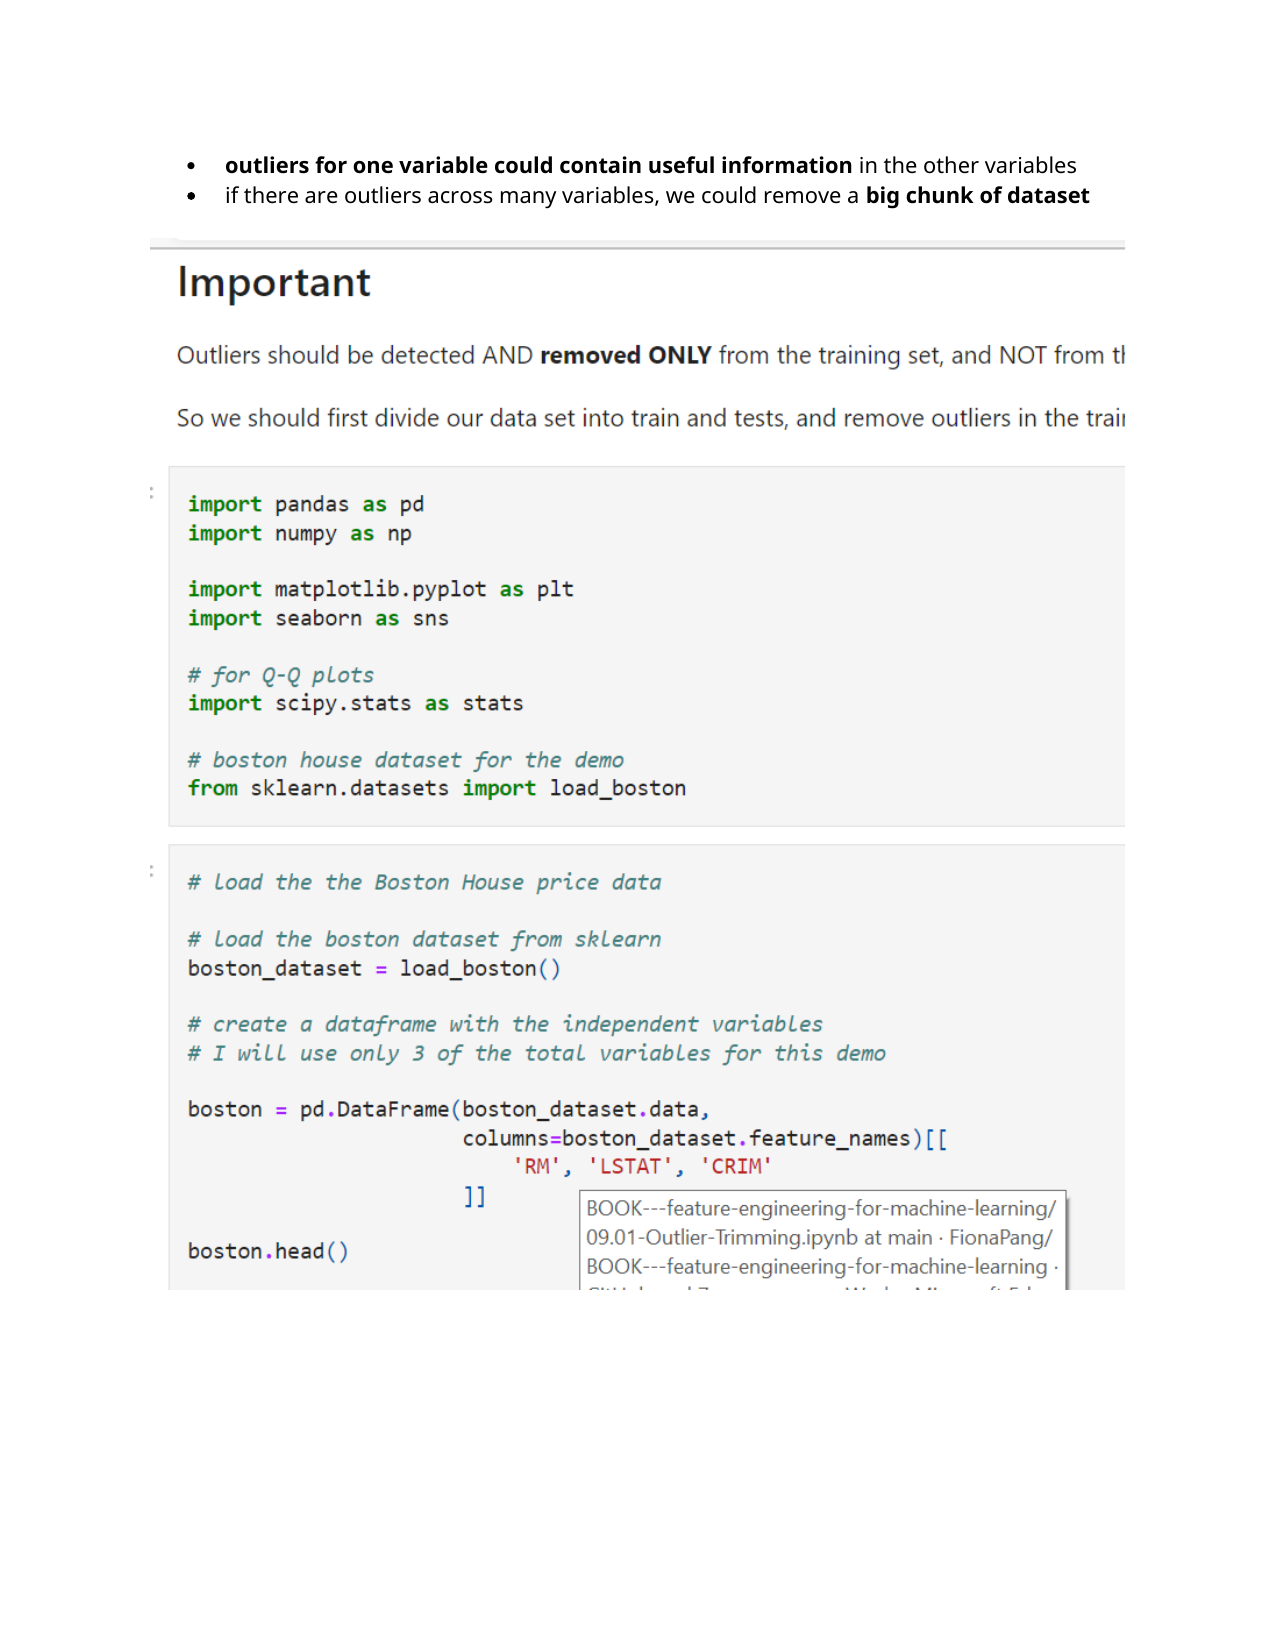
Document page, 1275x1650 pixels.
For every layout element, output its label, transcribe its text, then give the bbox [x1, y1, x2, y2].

list if there are outliers across many variables, we could remove a big chunk of dataset [187, 180, 1125, 209]
list outliers for one variable could contain useful information in the other variables [187, 150, 1125, 180]
picture [150, 238, 1125, 1290]
